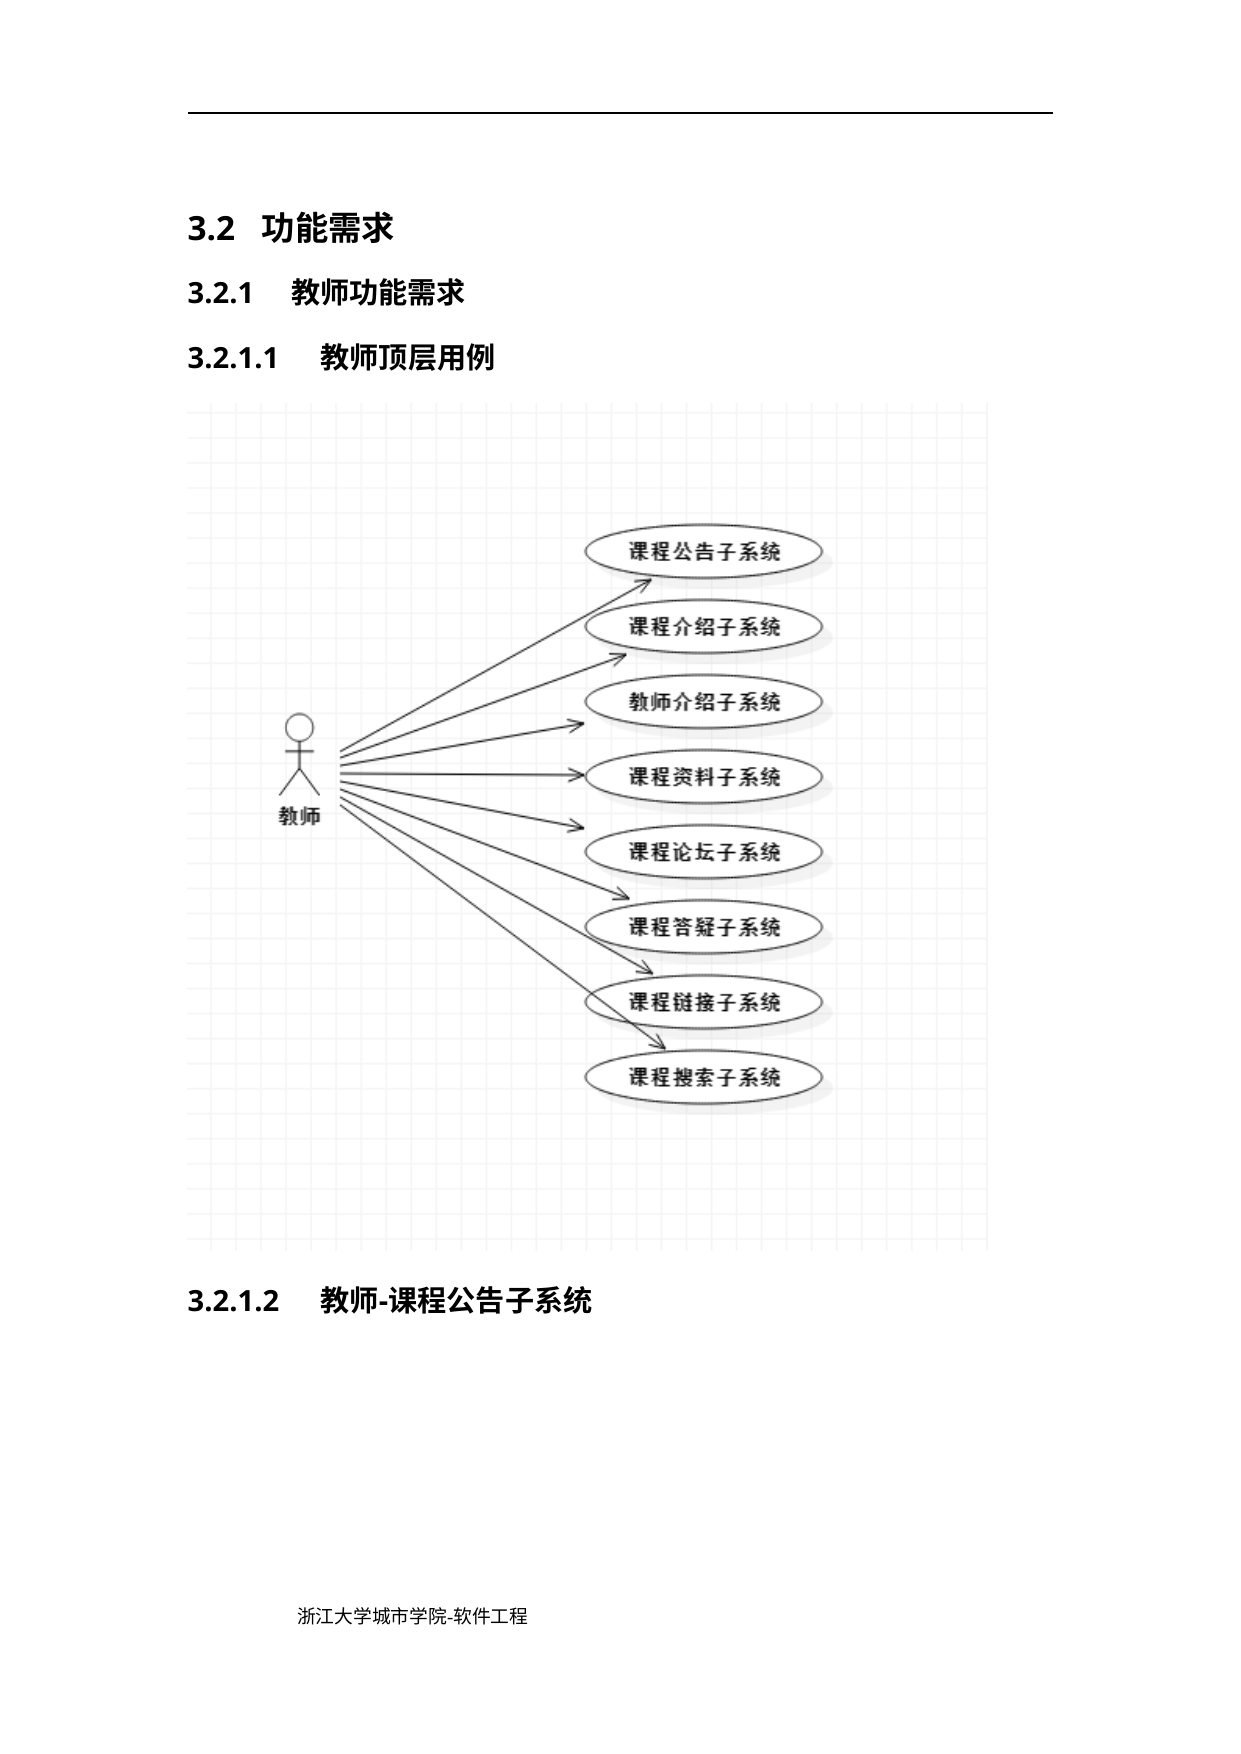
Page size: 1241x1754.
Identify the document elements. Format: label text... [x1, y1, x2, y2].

text 教师功能需求 [187, 258, 1053, 323]
picture [187, 403, 988, 1251]
text 功能需求 [187, 193, 1053, 258]
text 教师顶层用例 [187, 323, 1053, 388]
text 教师-课程公告子系统 [187, 1266, 1053, 1331]
